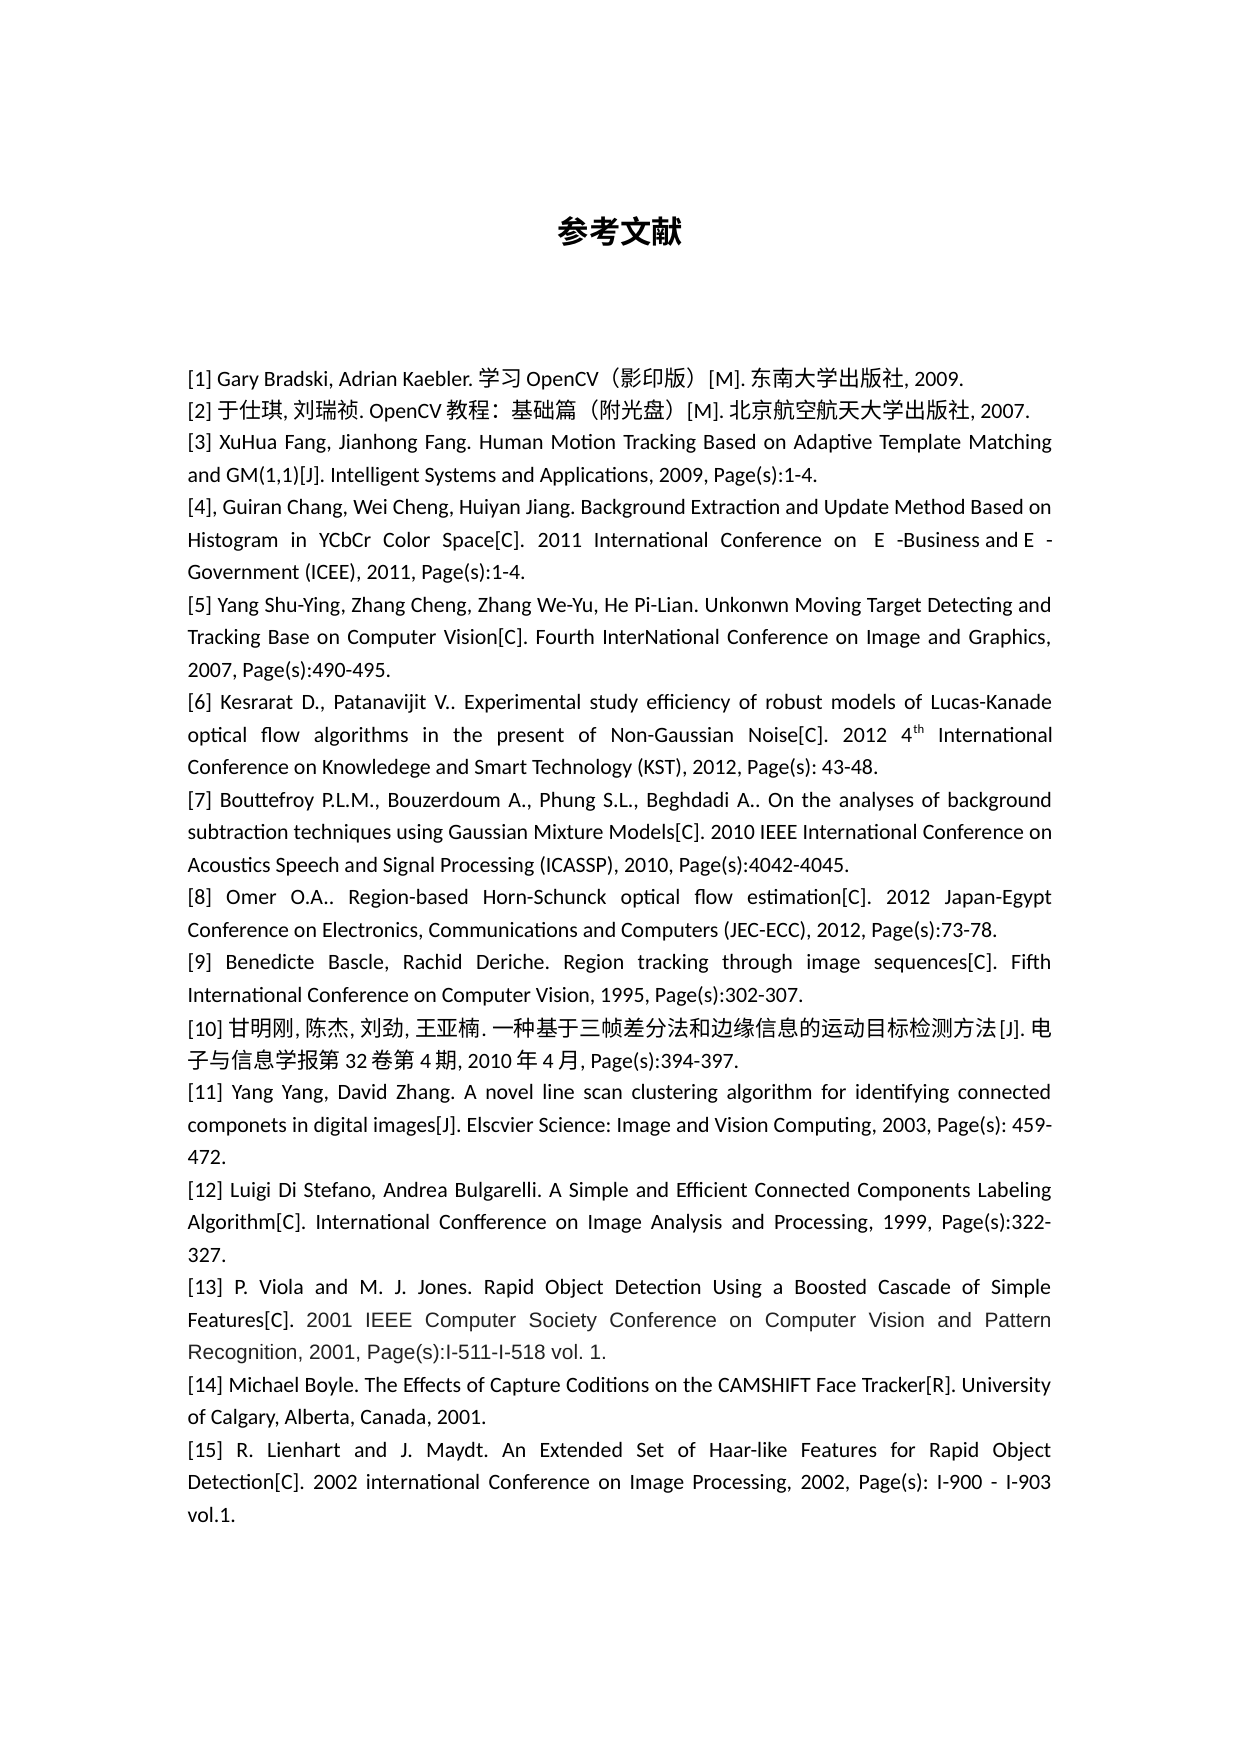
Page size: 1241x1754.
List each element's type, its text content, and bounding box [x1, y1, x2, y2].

text [6] Kesrarat D., Patanavijit V.. Experimental study efficiency of robust models of Lucas-Kanade optical flow algorithms in the present of Non-Gaussian Noise[C]. 2012 4th International Conference on Knowledege and Smart Technology (KST), 2012, Page(s): 43-48. [187, 685, 1053, 783]
text [1] Gary Bradski, Adrian Kaebler. 学习OpenCV（影印版）[M]. 东南大学出版社, 2009. [187, 360, 1053, 393]
text [11] Yang Yang, David Zhang. A novel line scan clustering algorithm for identifying connected componets in digital images[J]. Elscvier Science: Image and Vision Computing, 2003, Page(s): 459-472. [187, 1075, 1053, 1173]
text [13] P. Viola and M. J. Jones. Rapid Object Detection Using a Boosted Cascade of Simple Features[C]. 2001 IEEE Computer Society Conference on Computer Vision and Pattern Recognition, 2001, Page(s):I-511-I-518 vol. 1. [187, 1270, 1053, 1368]
text [5] Yang Shu-Ying, Zhang Cheng, Zhang We-Yu, He Pi-Lian. Unkonwn Moving Target Detecting and Tracking Base on Computer Vision[C]. Fourth InterNational Conference on Image and Graphics, 2007, Page(s):490-495. [187, 588, 1053, 685]
text [8] Omer O.A.. Region-based Horn-Schunck optical flow estimation[C]. 2012 Japan-Egypt Conference on Electronics, Communications and Computers (JEC-ECC), 2012, Page(s):73-78. [187, 880, 1053, 945]
text [10] 甘明刚, 陈杰, 刘劲, 王亚楠. 一种基于三帧差分法和边缘信息的运动目标检测方法[J]. 电子与信息学报第32卷第4期, 2010年4月, Page(s):394-397. [187, 1010, 1053, 1075]
text [4], Guiran Chang, Wei Cheng, Huiyan Jiang. Background Extraction and Update Method Based on Histogram in YCbCr Color Space[C]. 2011 International Conference on E -Business and E -Government (ICEE), 2011, Page(s):1-4. [187, 490, 1053, 588]
text [14] Michael Boyle. The Effects of Capture Coditions on the CAMSHIFT Face Tracker[R]. University of Calgary, Alberta, Canada, 2001. [187, 1368, 1053, 1433]
text [2] 于仕琪, 刘瑞祯. OpenCV教程：基础篇（附光盘）[M]. 北京航空航天大学出版社, 2007. [187, 393, 1053, 425]
text [7] Bouttefroy P.L.M., Bouzerdoum A., Phung S.L., Beghdadi A.. On the analyses of background subtraction techniques using Gaussian Mixture Models[C]. 2010 IEEE International Conference on Acoustics Speech and Signal Processing (ICASSP), 2010, Page(s):4042-4045. [187, 783, 1053, 880]
text [3] XuHua Fang, Jianhong Fang. Human Motion Tracking Based on Adaptive Template Matching and GM(1,1)[J]. Intelligent Systems and Applications, 2009, Page(s):1-4. [187, 425, 1053, 490]
text [9] Benedicte Bascle, Rachid Deriche. Region tracking through image sequences[C]. Fifth International Conference on Computer Vision, 1995, Page(s):302-307. [187, 945, 1053, 1010]
text [12] Luigi Di Stefano, Andrea Bulgarelli. A Simple and Efficient Connected Components Labeling Algorithm[C]. International Confference on Image Analysis and Processing, 1999, Page(s):322-327. [187, 1173, 1053, 1270]
subtitle 参考文献 [187, 197, 1053, 262]
text [15] R. Lienhart and J. Maydt. An Extended Set of Haar-like Features for Rapid Object Detection[C]. 2002 international Conference on Image Processing, 2002, Page(s): I-900 - I-903 vol.1. [187, 1433, 1053, 1530]
